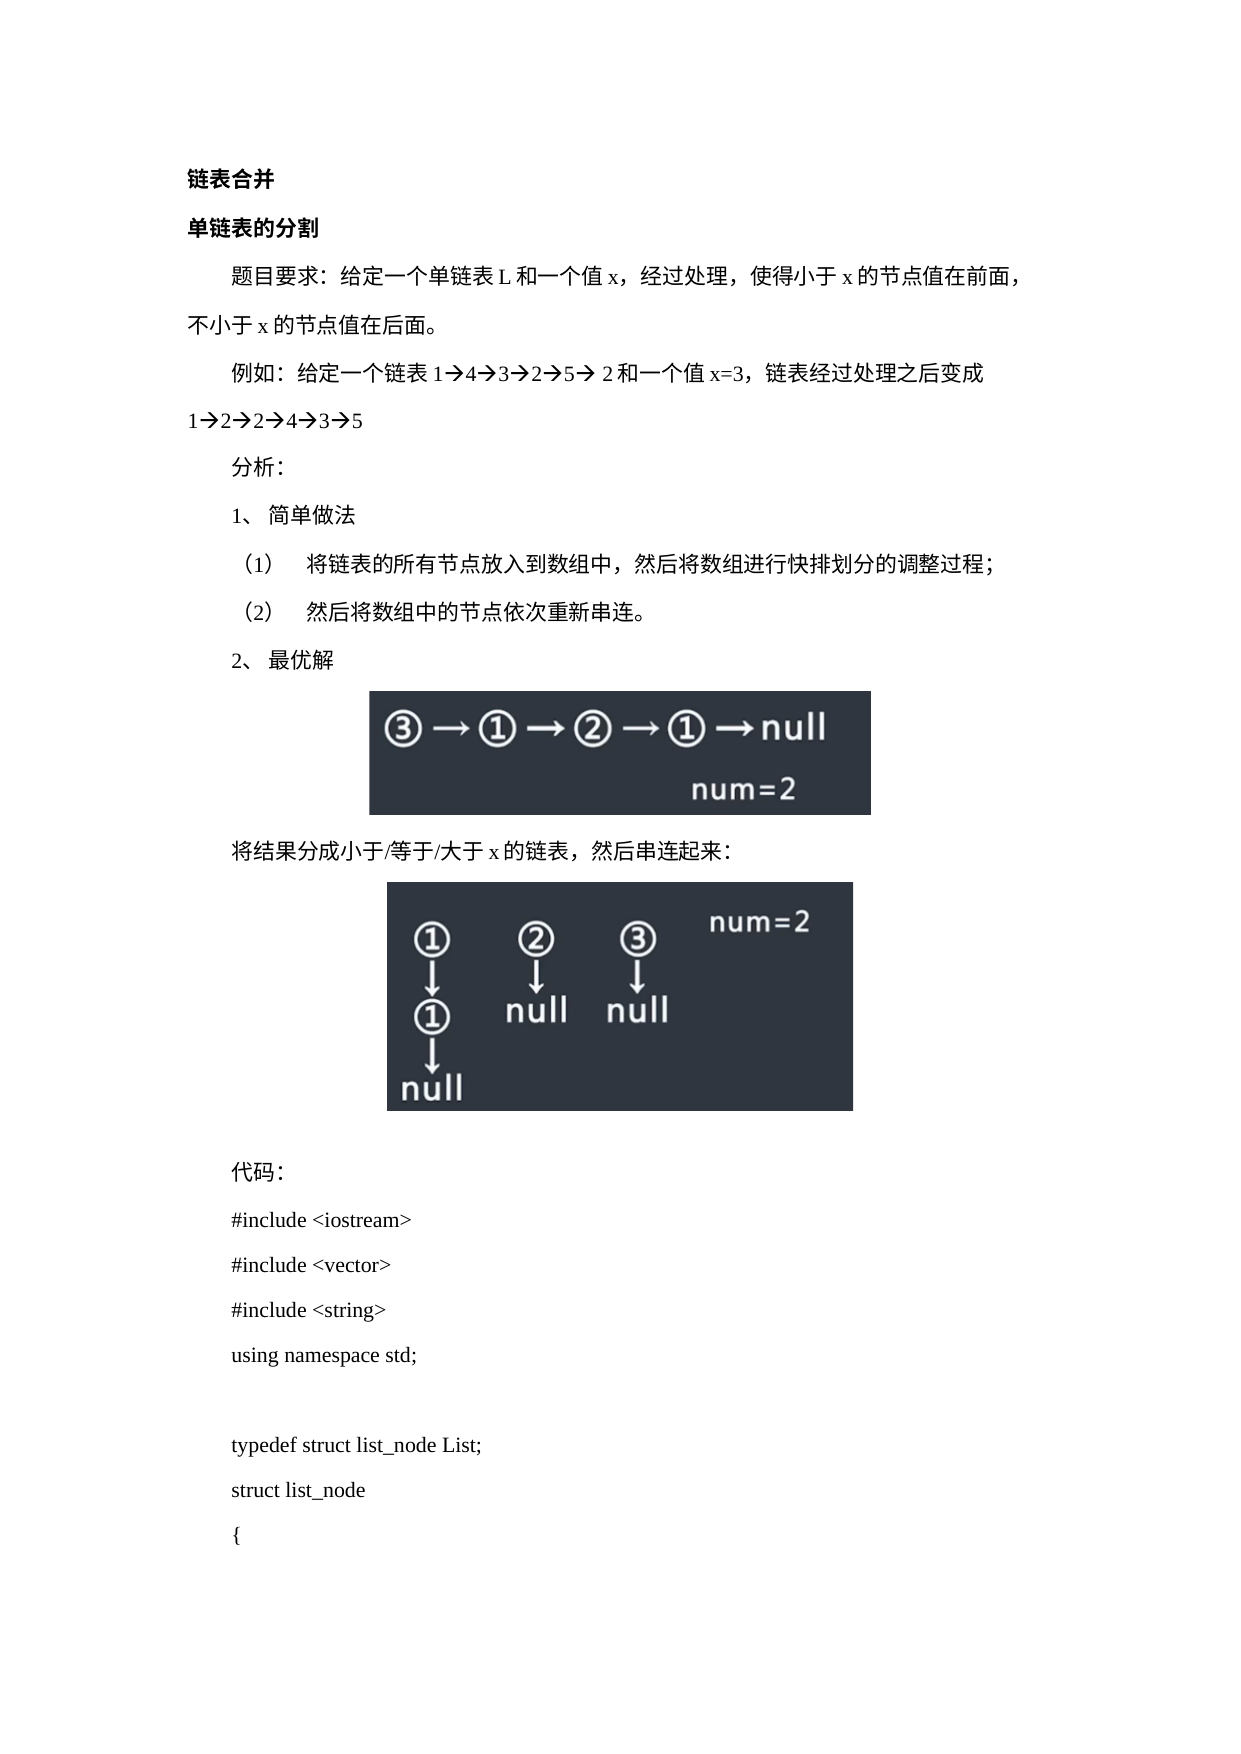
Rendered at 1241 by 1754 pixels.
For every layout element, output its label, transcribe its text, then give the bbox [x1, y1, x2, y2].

text 将结果分成小于/等于/大于x的链表，然后串连起来： [231, 834, 1053, 866]
text { [231, 1519, 1053, 1551]
text 分析： [187, 449, 1053, 482]
picture [369, 691, 871, 815]
subtitle 单链表的分割 [187, 210, 1053, 243]
subtitle 链表合并 [187, 162, 1053, 194]
text #include <vector> [231, 1248, 1053, 1281]
list 最优解 [231, 643, 1053, 675]
list 将链表的所有节点放入到数组中，然后将数组进行快排划分的调整过程； [231, 546, 1053, 579]
picture [387, 882, 854, 1111]
text #include <iostream> [231, 1203, 1053, 1236]
text typedef struct list_node List; [231, 1429, 1053, 1461]
text #include <string> [231, 1293, 1053, 1326]
text using namespace std; [231, 1338, 1053, 1371]
text 代码： [187, 1155, 1053, 1187]
text 例如：给定一个链表14325 2和一个值x=3，链表经过处理之后变成122435 [187, 356, 1053, 437]
list 简单做法 [231, 498, 1053, 530]
text struct list_node [231, 1474, 1053, 1506]
text 题目要求：给定一个单链表L和一个值x，经过处理，使得小于x的节点值在前面，不小于x的节点值在后面。 [187, 259, 1053, 340]
list 然后将数组中的节点依次重新串连。 [231, 594, 1053, 627]
